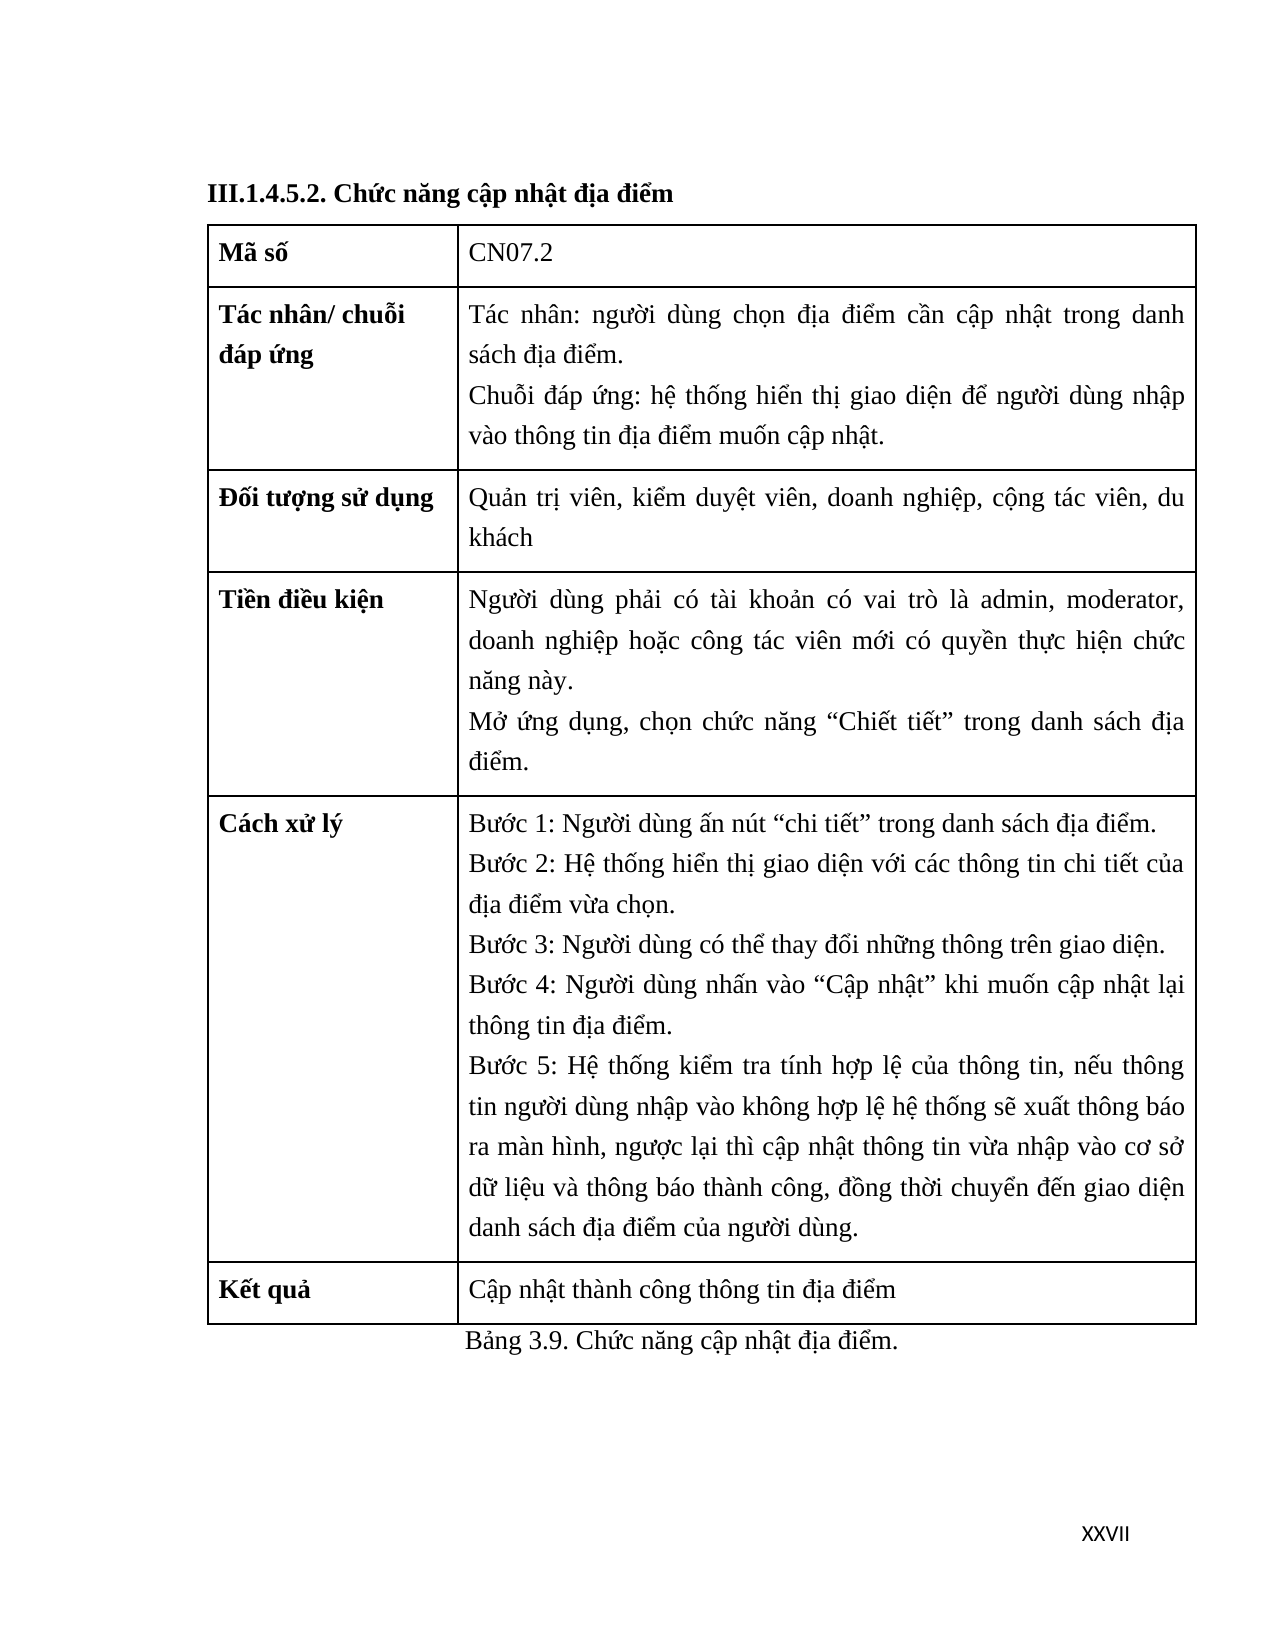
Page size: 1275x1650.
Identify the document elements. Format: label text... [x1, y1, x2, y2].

table_cell Người dùng phải có tài khoản có vai trò là admin, moderator, doanh nghiệp hoặc công tác viên mới có quyền thực hiện chức năng này. Mở ứng dụng, chọn chức năng “Chiết tiết” trong danh sách địa điểm. [459, 573, 1195, 794]
subtitle III.1.4.5.2. Chức năng cập nhật địa điểm [207, 177, 1156, 208]
table_cell Kết quả [209, 1263, 457, 1322]
table_cell Tiền điều kiện [209, 573, 457, 794]
table_cell Quản trị viên, kiểm duyệt viên, doanh nghiệp, cộng tác viên, du khách [459, 471, 1195, 571]
subtitle Bảng 3.9. Chức năng cập nhật địa điểm. [207, 1325, 1156, 1356]
table_header Mã số [209, 226, 457, 286]
table_cell Cách xử lý [209, 797, 457, 1261]
table_cell Tác nhân: người dùng chọn địa điểm cần cập nhật trong danh sách địa điểm. Chuỗi đáp ứng: hệ thống hiển thị giao diện để người dùng nhập vào thông tin địa điểm muốn cập nhật. [459, 288, 1195, 469]
table_cell Bước 1: Người dùng ấn nút “chi tiết” trong danh sách địa điểm. Bước 2: Hệ thống hiển thị giao diện với các thông tin chi tiết của địa điểm vừa chọn. Bước 3: Người dùng có thể thay đổi những thông trên giao diện. Bước 4: Người dùng nhấn vào “Cập nhật” khi muốn cập nhật lại thông tin địa điểm. Bước 5: Hệ thống kiểm tra tính hợp lệ của thông tin, nếu thông tin người dùng nhập vào không hợp lệ hệ thống sẽ xuất thông báo ra màn hình, ngược lại thì cập nhật thông tin vừa nhập vào cơ sở dữ liệu và thông báo thành công, đồng thời chuyển đến giao diện danh sách địa điểm của người dùng. [459, 797, 1195, 1261]
table_header CN07.2 [459, 226, 1195, 286]
table_cell Đối tượng sử dụng [209, 471, 457, 571]
table_cell Tác nhân/ chuỗi đáp ứng [209, 288, 457, 469]
table_cell Cập nhật thành công thông tin địa điểm [459, 1263, 1195, 1322]
